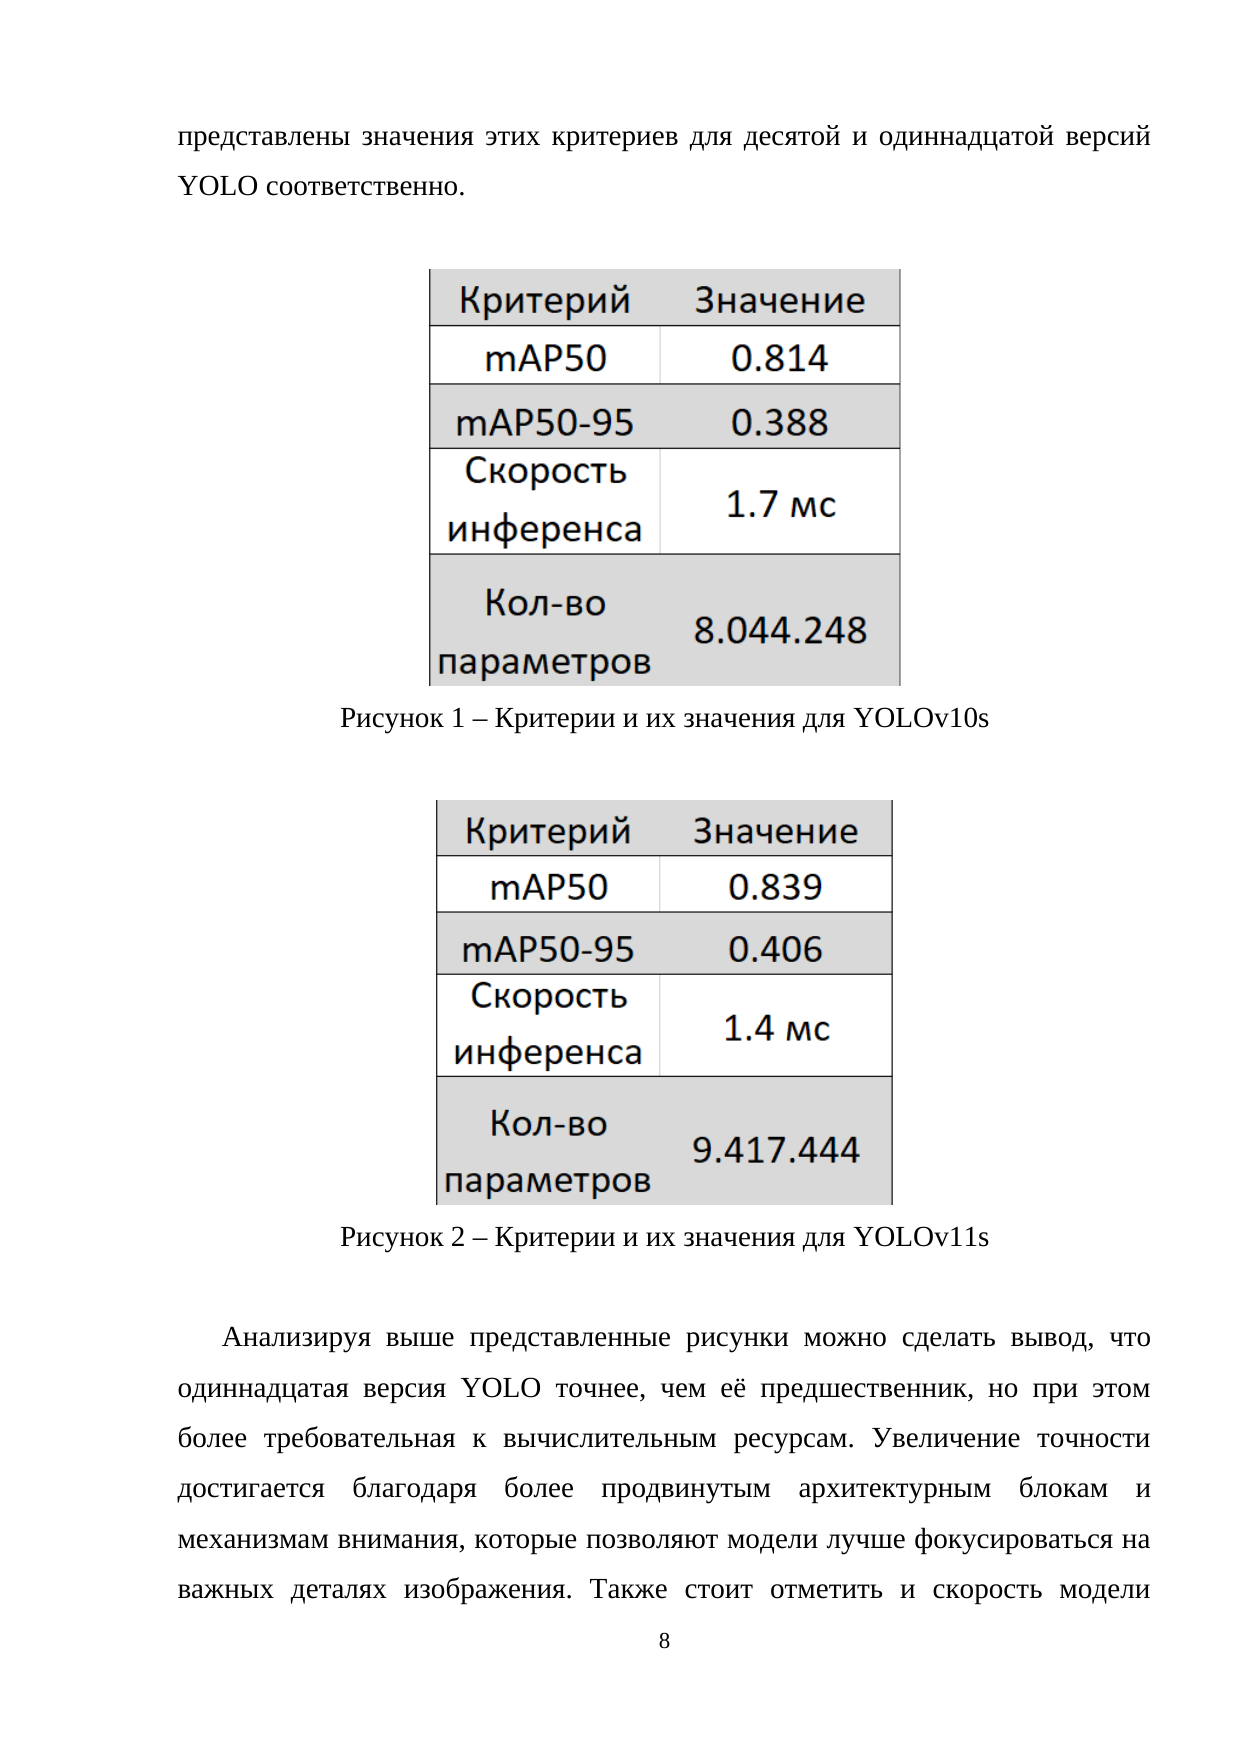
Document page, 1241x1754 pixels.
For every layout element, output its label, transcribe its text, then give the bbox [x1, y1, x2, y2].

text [177, 118, 1152, 202]
picture [435, 800, 894, 1205]
text Рисунок 2 – Критерии и их значения для YOLOv11s [177, 1219, 1152, 1252]
picture [428, 269, 901, 686]
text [177, 1319, 1152, 1604]
text Рисунок 1 – Критерии и их значения для YOLOv10s [177, 700, 1152, 733]
